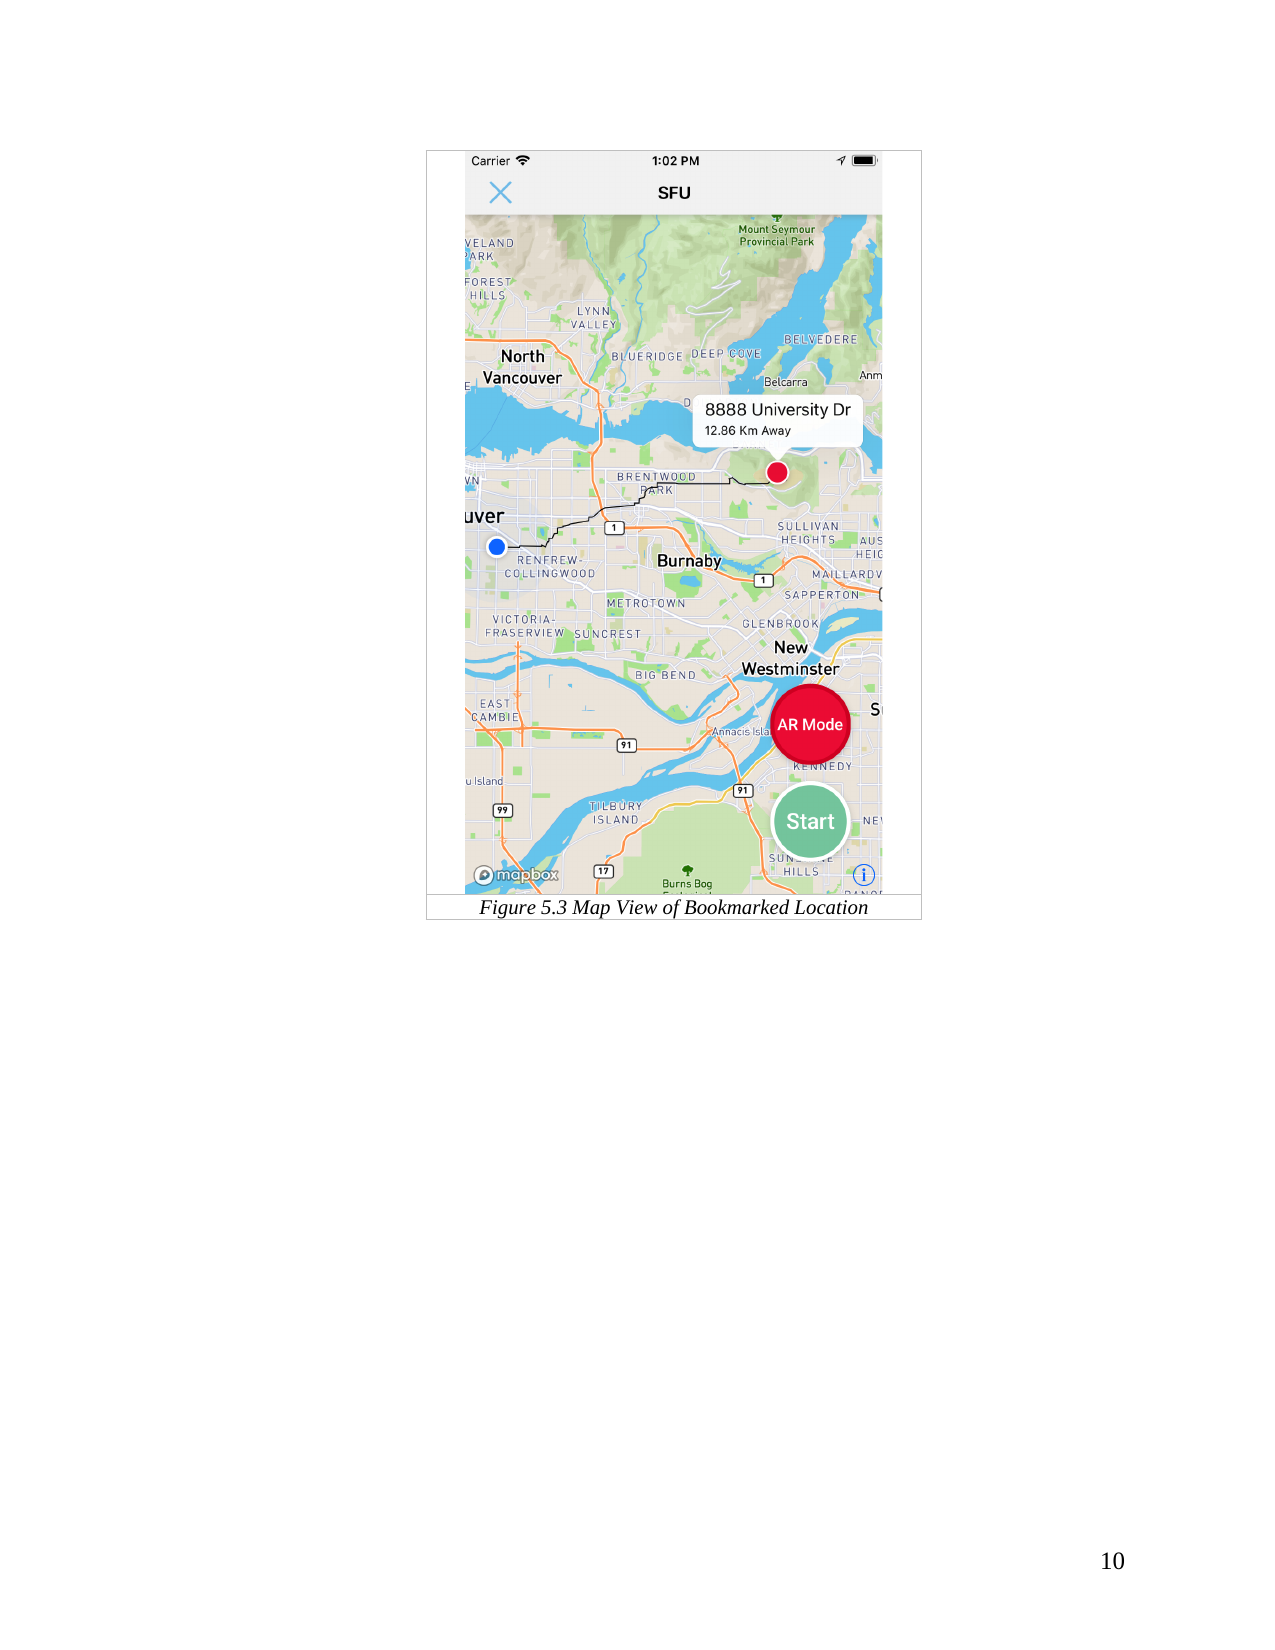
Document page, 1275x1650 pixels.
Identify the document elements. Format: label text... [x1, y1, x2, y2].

table_header [883, 151, 921, 894]
table_cell Figure 5.3 Map View of Bookmarked Location [427, 895, 921, 919]
table_header [427, 151, 465, 894]
picture [465, 151, 883, 894]
